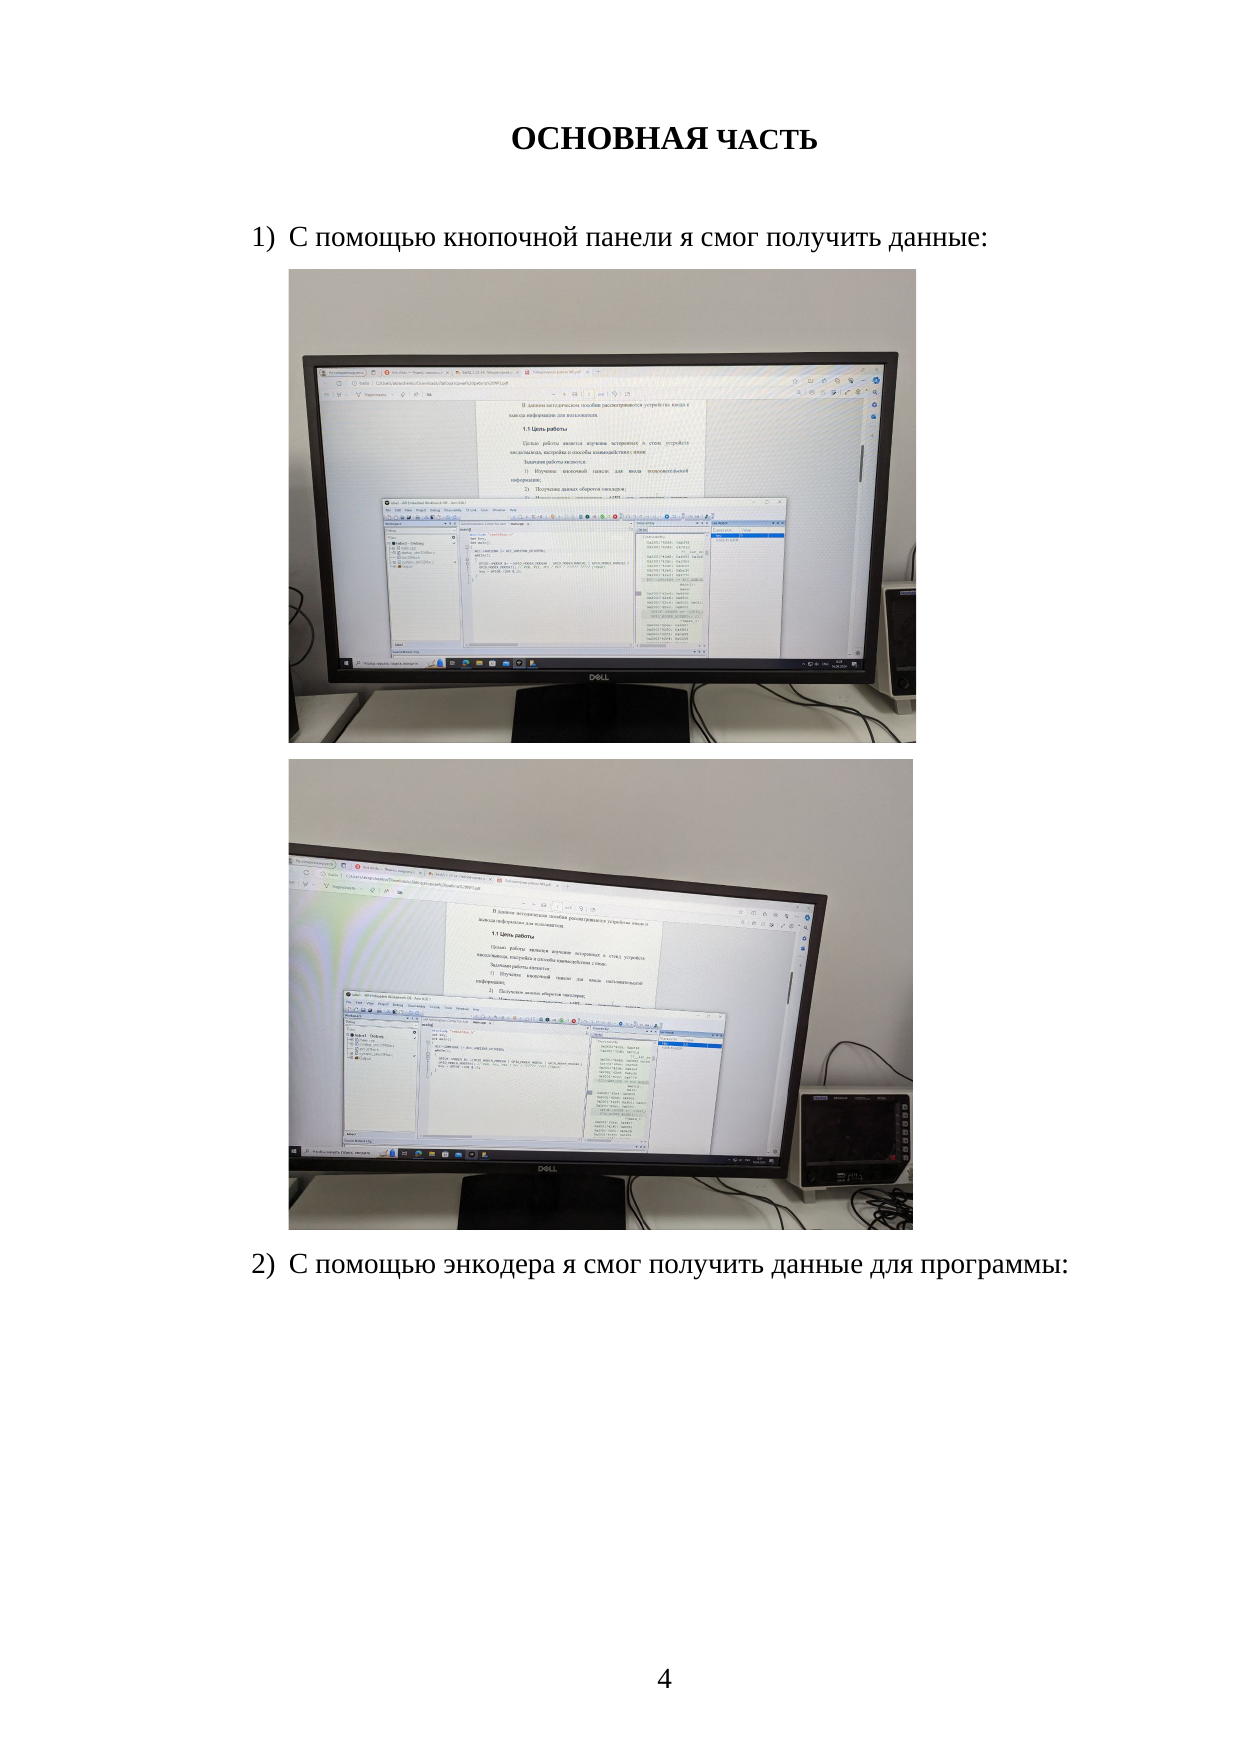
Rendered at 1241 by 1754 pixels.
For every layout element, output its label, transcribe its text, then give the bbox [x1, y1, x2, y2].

picture [288, 269, 917, 743]
picture [288, 759, 913, 1230]
text Основная часть [177, 118, 1152, 156]
list С помощью кнопочной панели я смог получить данные: [251, 219, 1152, 253]
list С помощью энкодера я смог получить данные для программы: [251, 1246, 1152, 1279]
